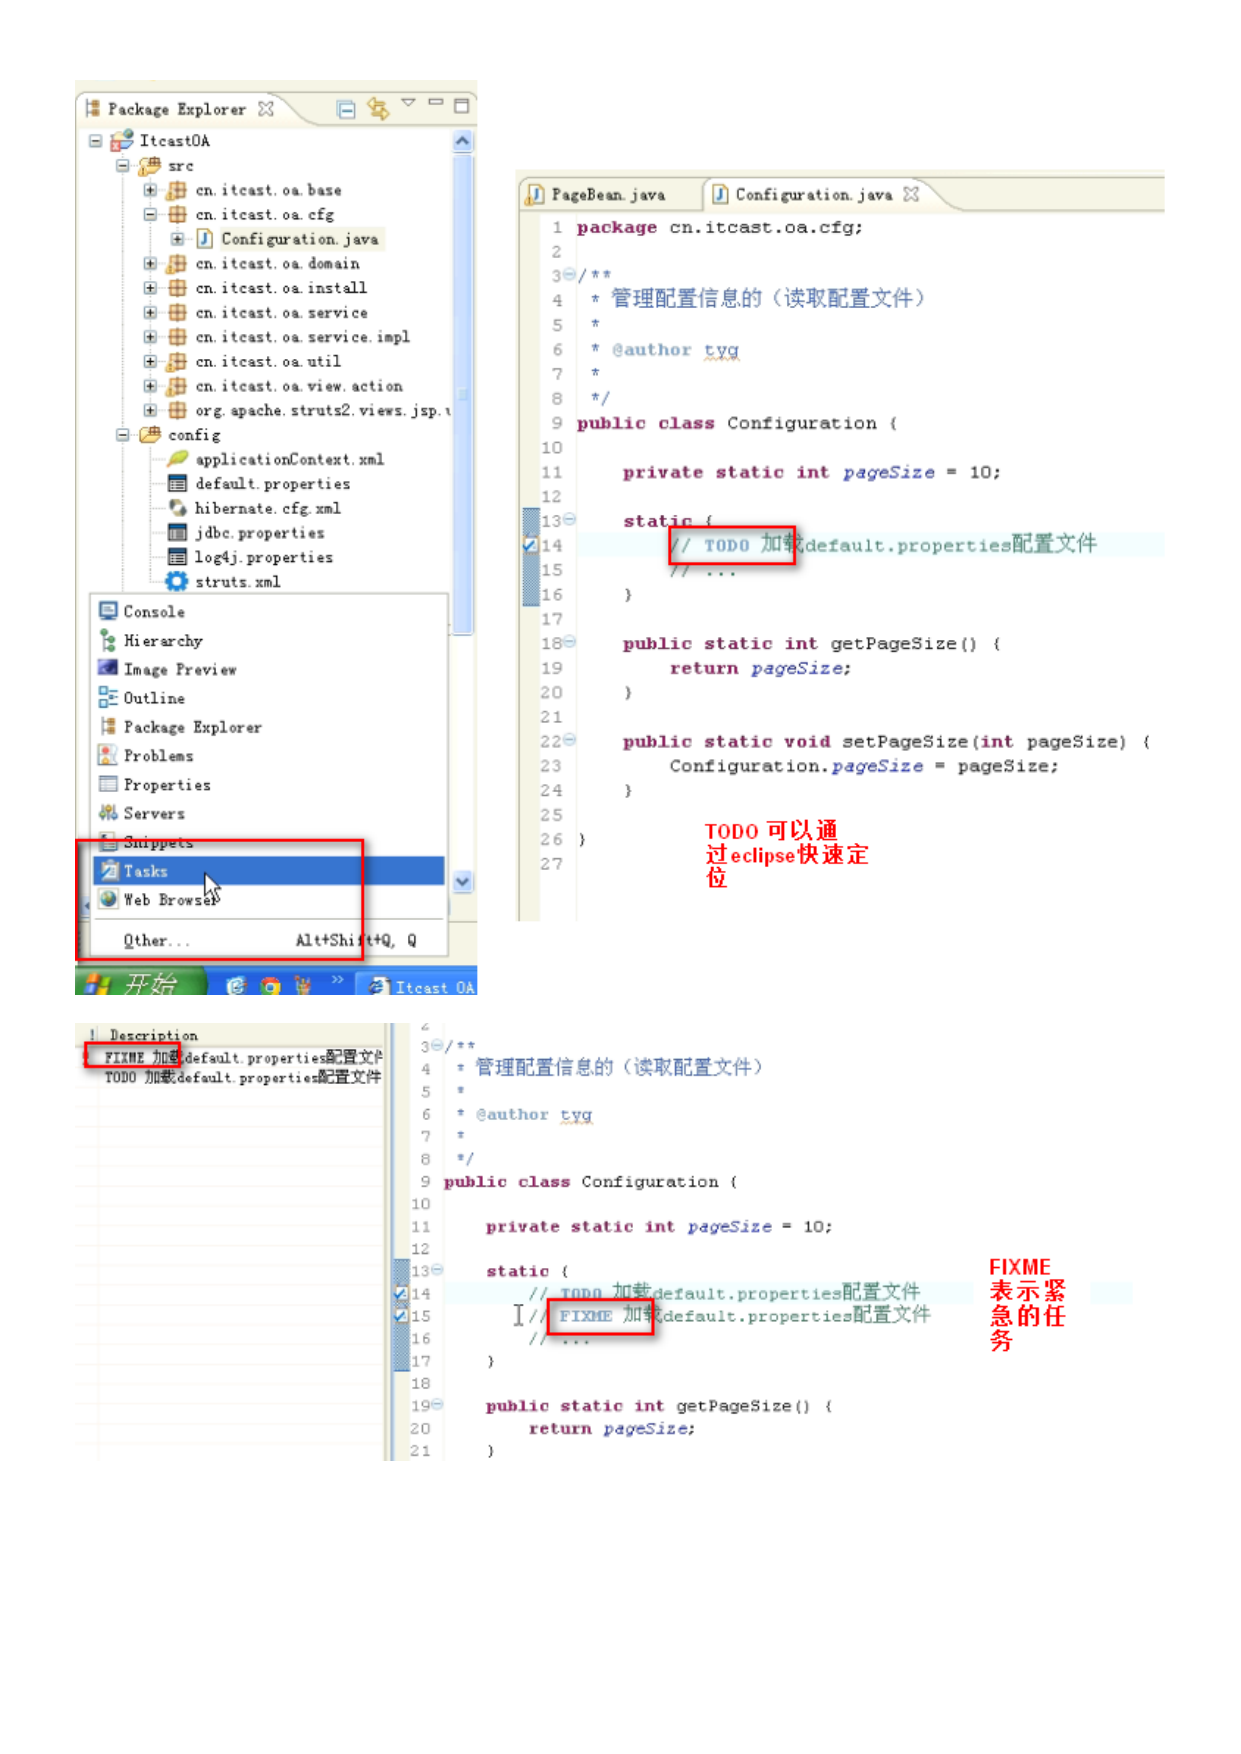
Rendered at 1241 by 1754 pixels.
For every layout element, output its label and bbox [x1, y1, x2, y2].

picture [75, 1023, 1133, 1461]
picture [75, 80, 1165, 995]
